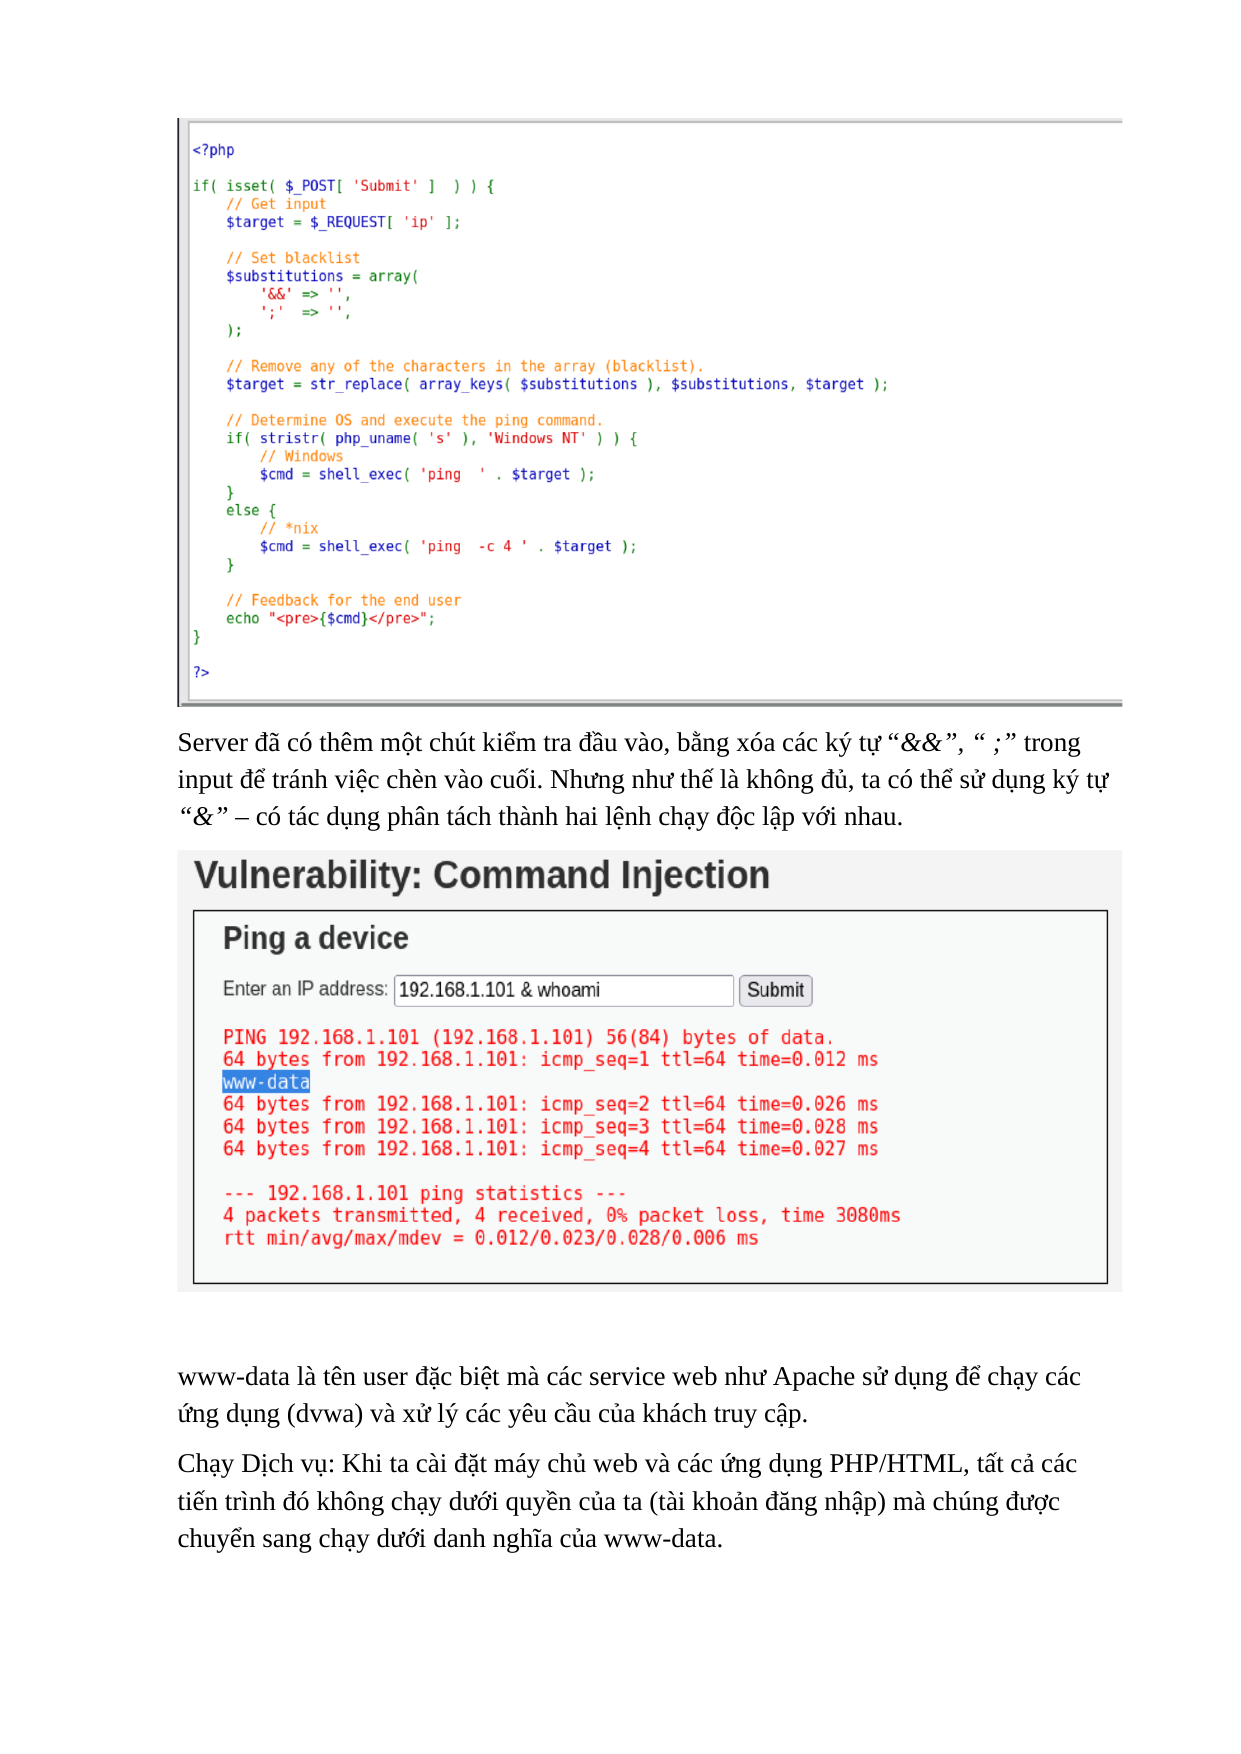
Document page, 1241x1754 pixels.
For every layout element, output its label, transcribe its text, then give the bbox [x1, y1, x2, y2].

picture [177, 118, 1123, 707]
picture [177, 850, 1123, 1292]
text Chạy Dịch vụ: Khi ta cài đặt máy chủ web và các ứng dụng PHP/HTML, tất cả các tiến trình đó không chạy dưới quyền của ta (tài khoản đăng nhập) mà chúng được chuyển sang chạy dưới danh nghĩa của www-data. [177, 1447, 1122, 1553]
text www-data là tên user đặc biệt mà các service web như Apache sử dụng để chạy các ứng dụng (dvwa) và xử lý các yêu cầu của khách truy cập. [177, 1360, 1122, 1429]
text Server đã có thêm một chút kiểm tra đầu vào, bằng xóa các ký tự “&&”, “ ;” trong input để tránh việc chèn vào cuối. Nhưng như thế là không đủ, ta có thể sử dụng ký tự “&” – có tác dụng phân tách thành hai lệnh chạy độc lập với nhau. [177, 726, 1122, 831]
